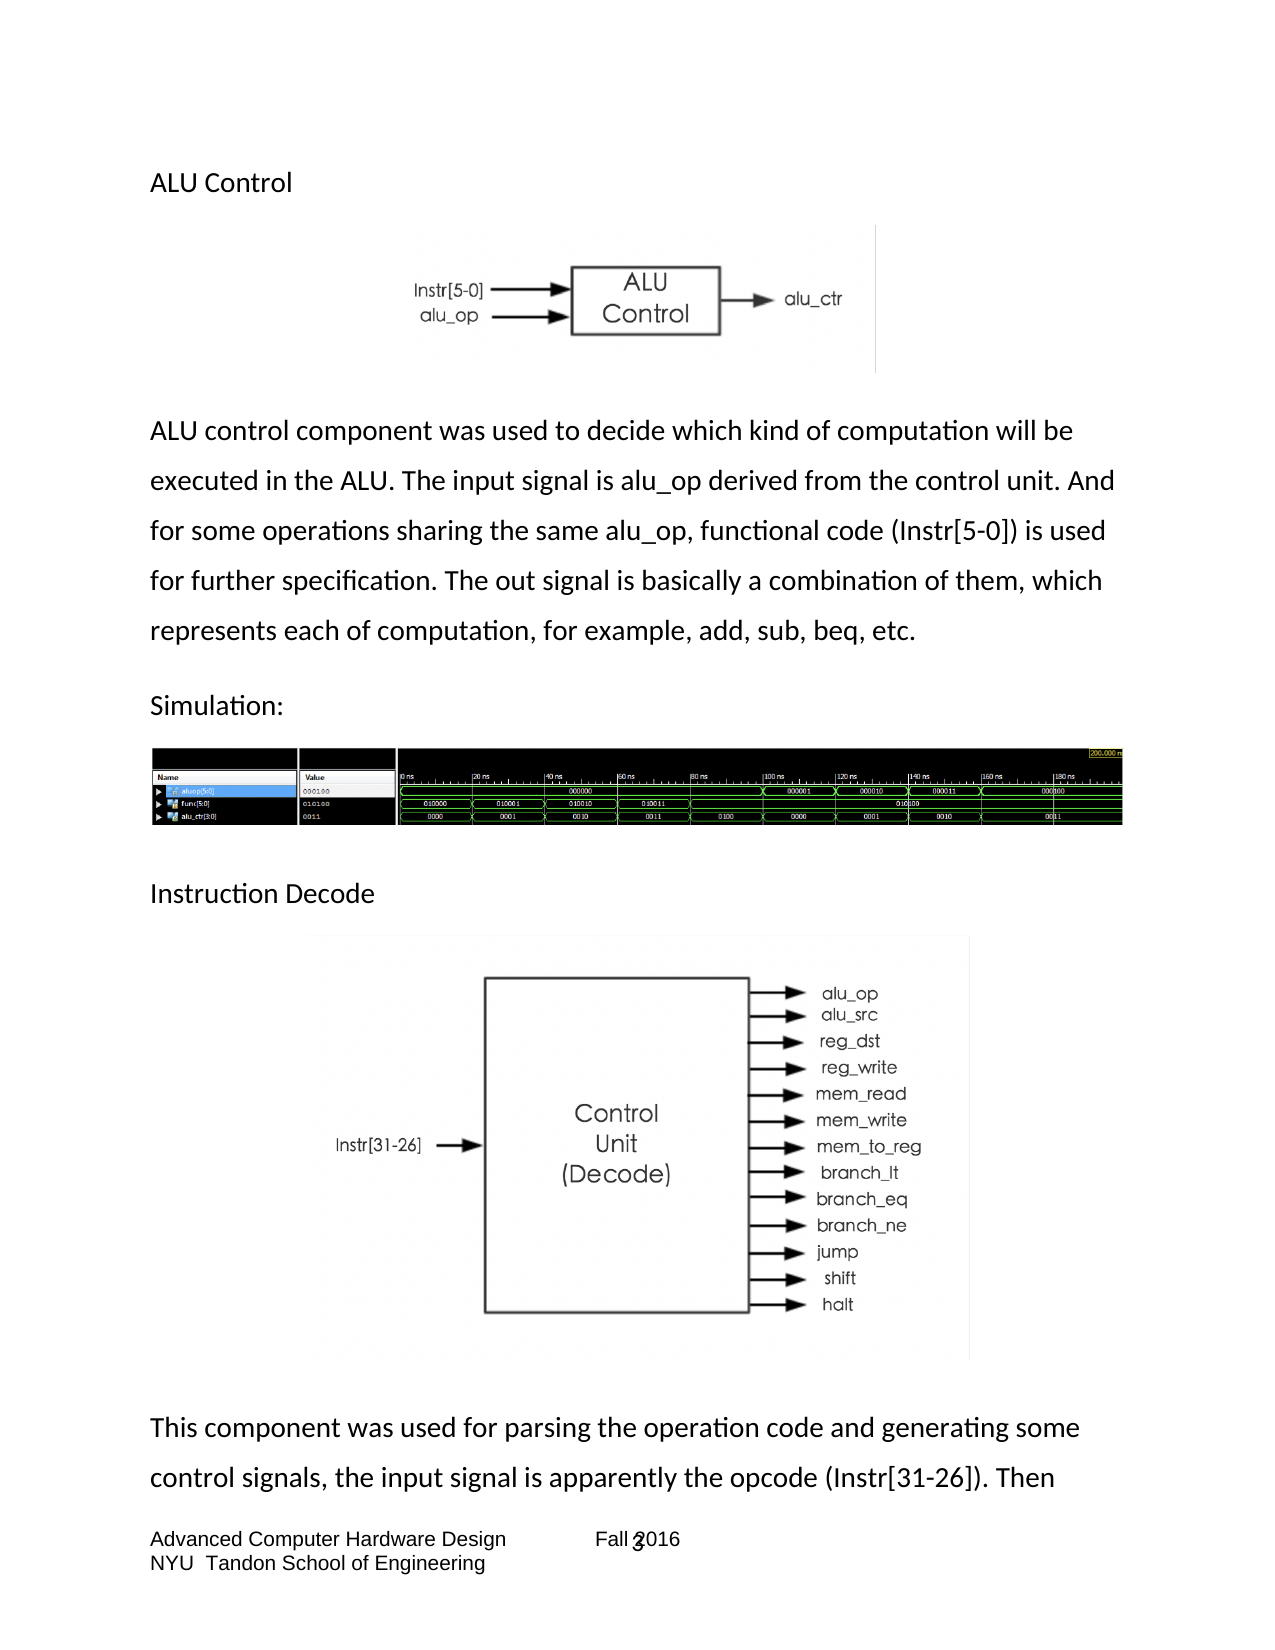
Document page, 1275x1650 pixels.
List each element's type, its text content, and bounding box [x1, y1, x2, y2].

picture [399, 225, 876, 373]
picture [152, 747, 1123, 825]
text ALU control component was used to decide which kind of computation will be executed in the ALU. The input signal is alu_op derived from the control unit. And for some operations sharing the same alu_op, functional code (Instr[5-0]) is used for further specification. The out signal is basically a combination of them, which represents each of computation, for example, add, sub, beq, etc. [150, 398, 1125, 648]
picture [305, 935, 970, 1360]
text ALU Control [150, 150, 1125, 200]
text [150, 1395, 1125, 1495]
text Instruction Decode [150, 861, 1125, 911]
text Simulation: [150, 673, 1125, 723]
